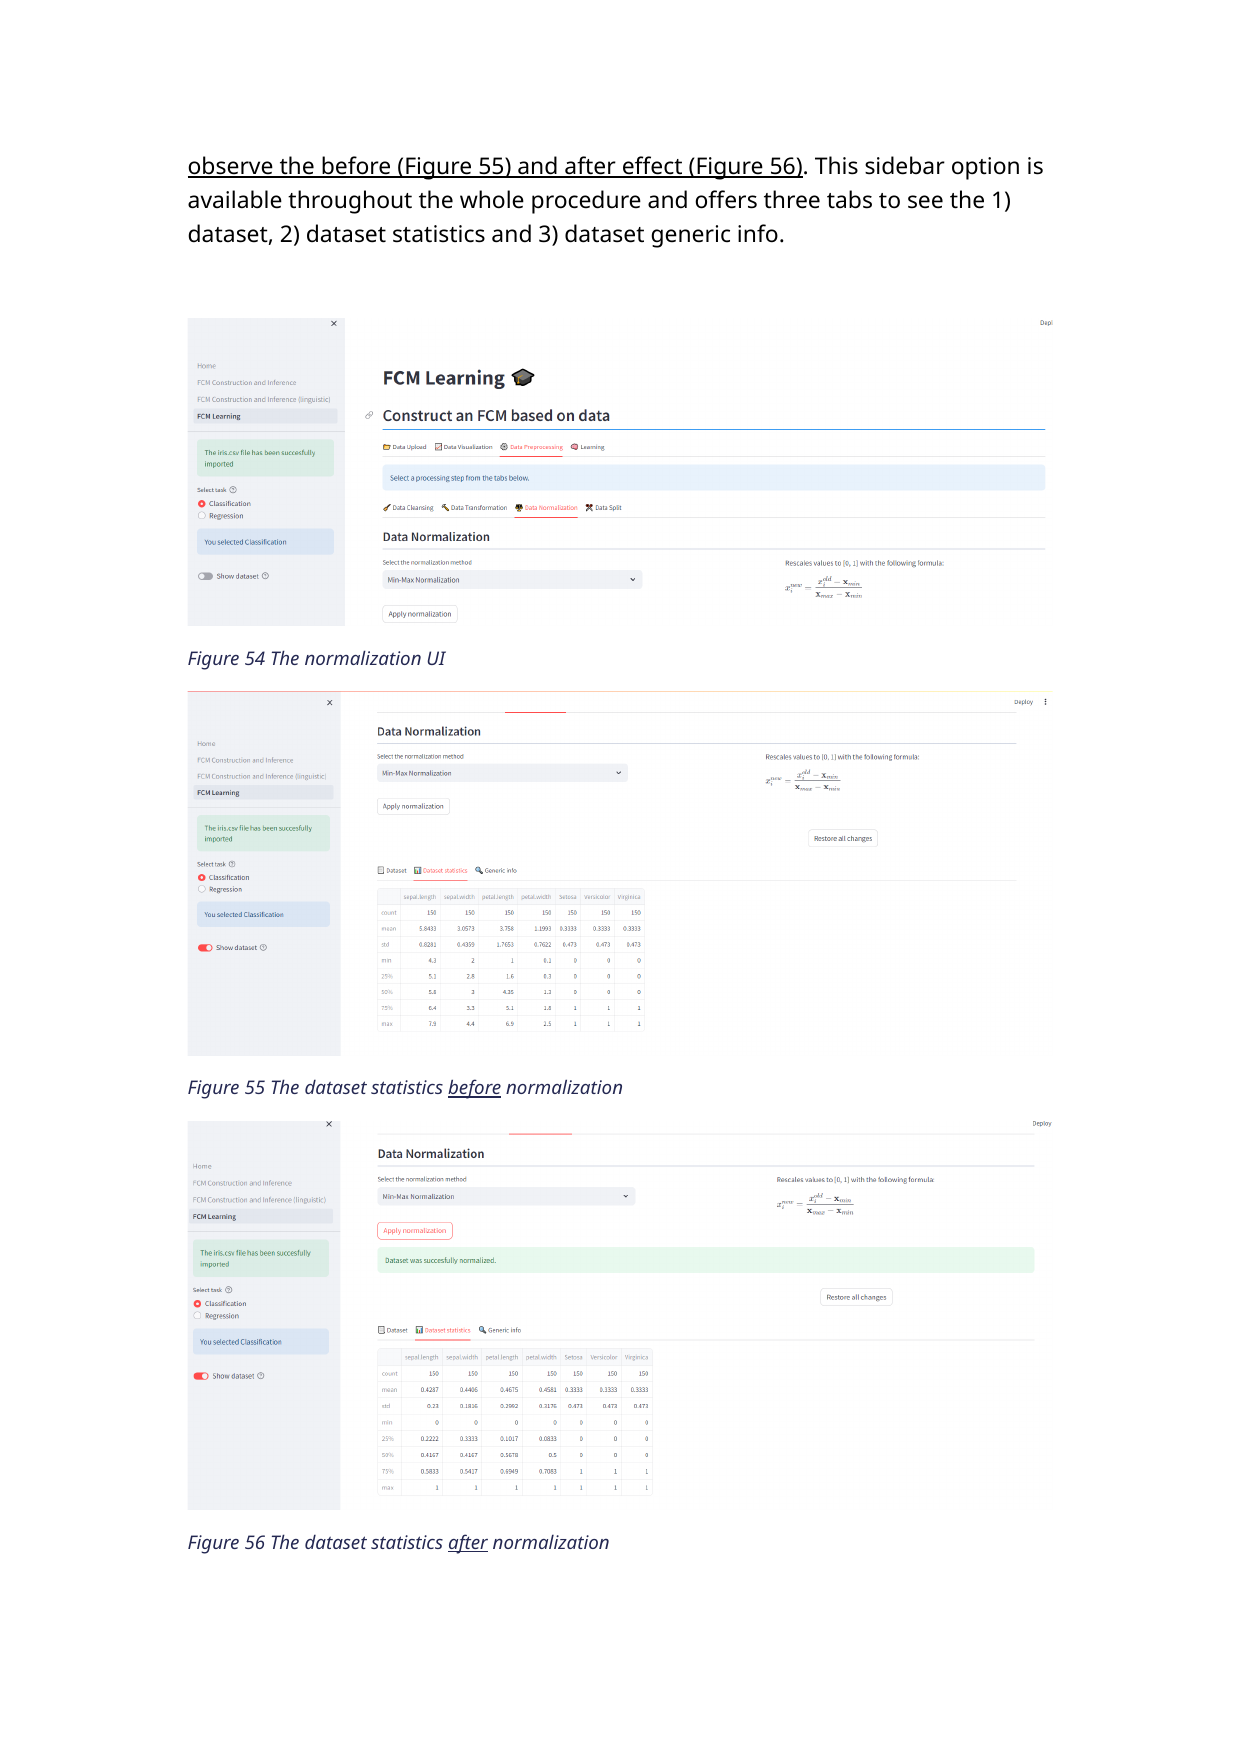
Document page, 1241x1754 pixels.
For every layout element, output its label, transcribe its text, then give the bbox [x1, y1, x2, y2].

text Figure 56 The dataset statistics after normalization [187, 1529, 1053, 1554]
picture [187, 691, 1053, 1056]
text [187, 150, 1053, 249]
text Figure 55 The dataset statistics before normalization [187, 1074, 1053, 1100]
text Figure 54 The normalization UI [187, 645, 1053, 671]
picture [187, 318, 1053, 626]
picture [187, 1121, 1053, 1510]
